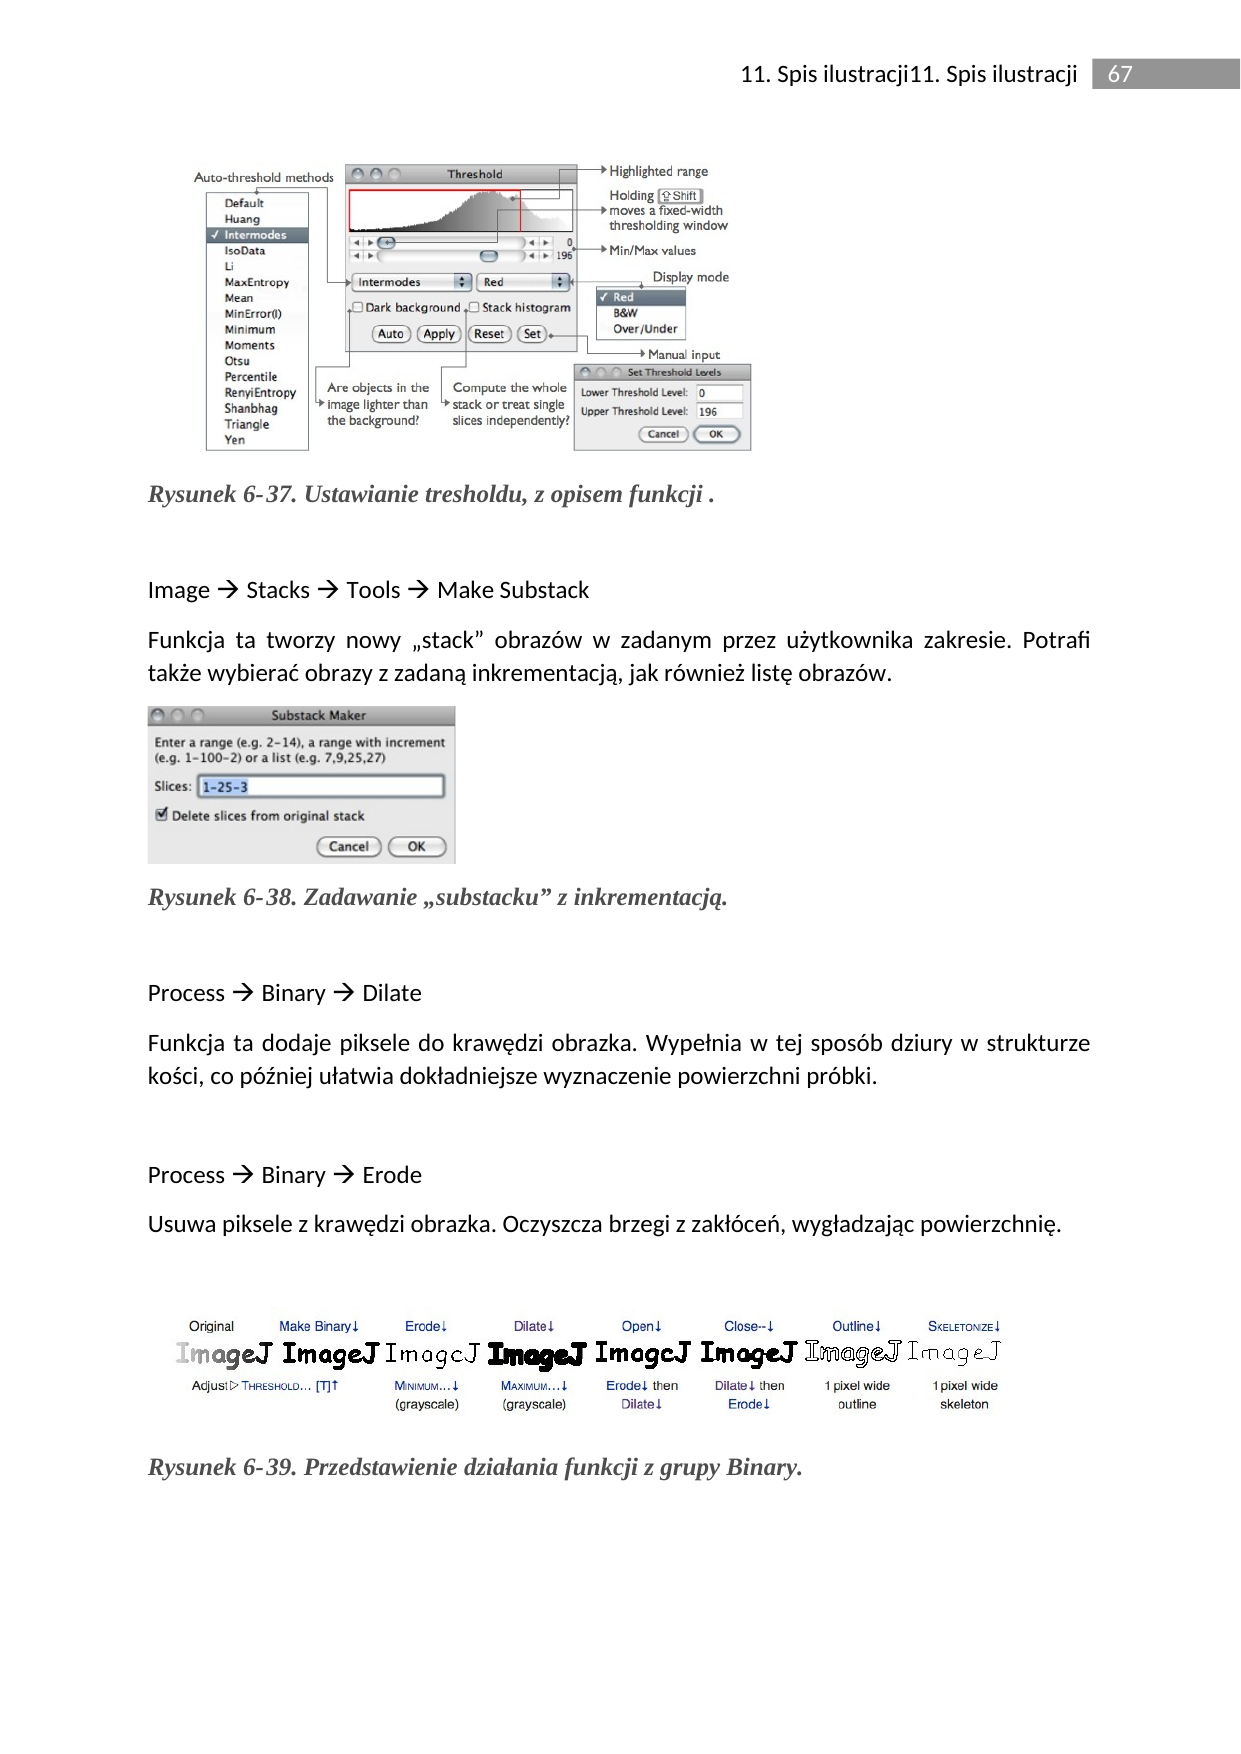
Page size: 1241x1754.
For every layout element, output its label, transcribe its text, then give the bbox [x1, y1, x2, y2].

text Funkcja ta dodaje piksele do krawędzi obrazka. Wypełnia w tej sposób dziury w strukturze kości, co później ułatwia dokładniejsze wyznaczenie powierzchni próbki. [148, 1027, 1092, 1090]
picture [147, 147, 799, 461]
text Usuwa piksele z krawędzi obrazka. Oczyszcza brzegi z zakłóceń, wygładzając powierzchnię. [148, 1208, 1092, 1239]
text Image Stacks Tools Make Substack [148, 574, 1092, 605]
text Funkcja ta tworzy nowy „stack” obrazów w zadanym przez użytkownika zakresie. Potrafi także wybierać obrazy z zadaną inkrementacją, jak również listę obrazów. [148, 624, 1092, 687]
text Process Binary Dilate [148, 977, 1092, 1008]
picture [147, 1307, 1038, 1434]
picture [147, 706, 456, 864]
text Process Binary Erode [148, 1159, 1092, 1189]
